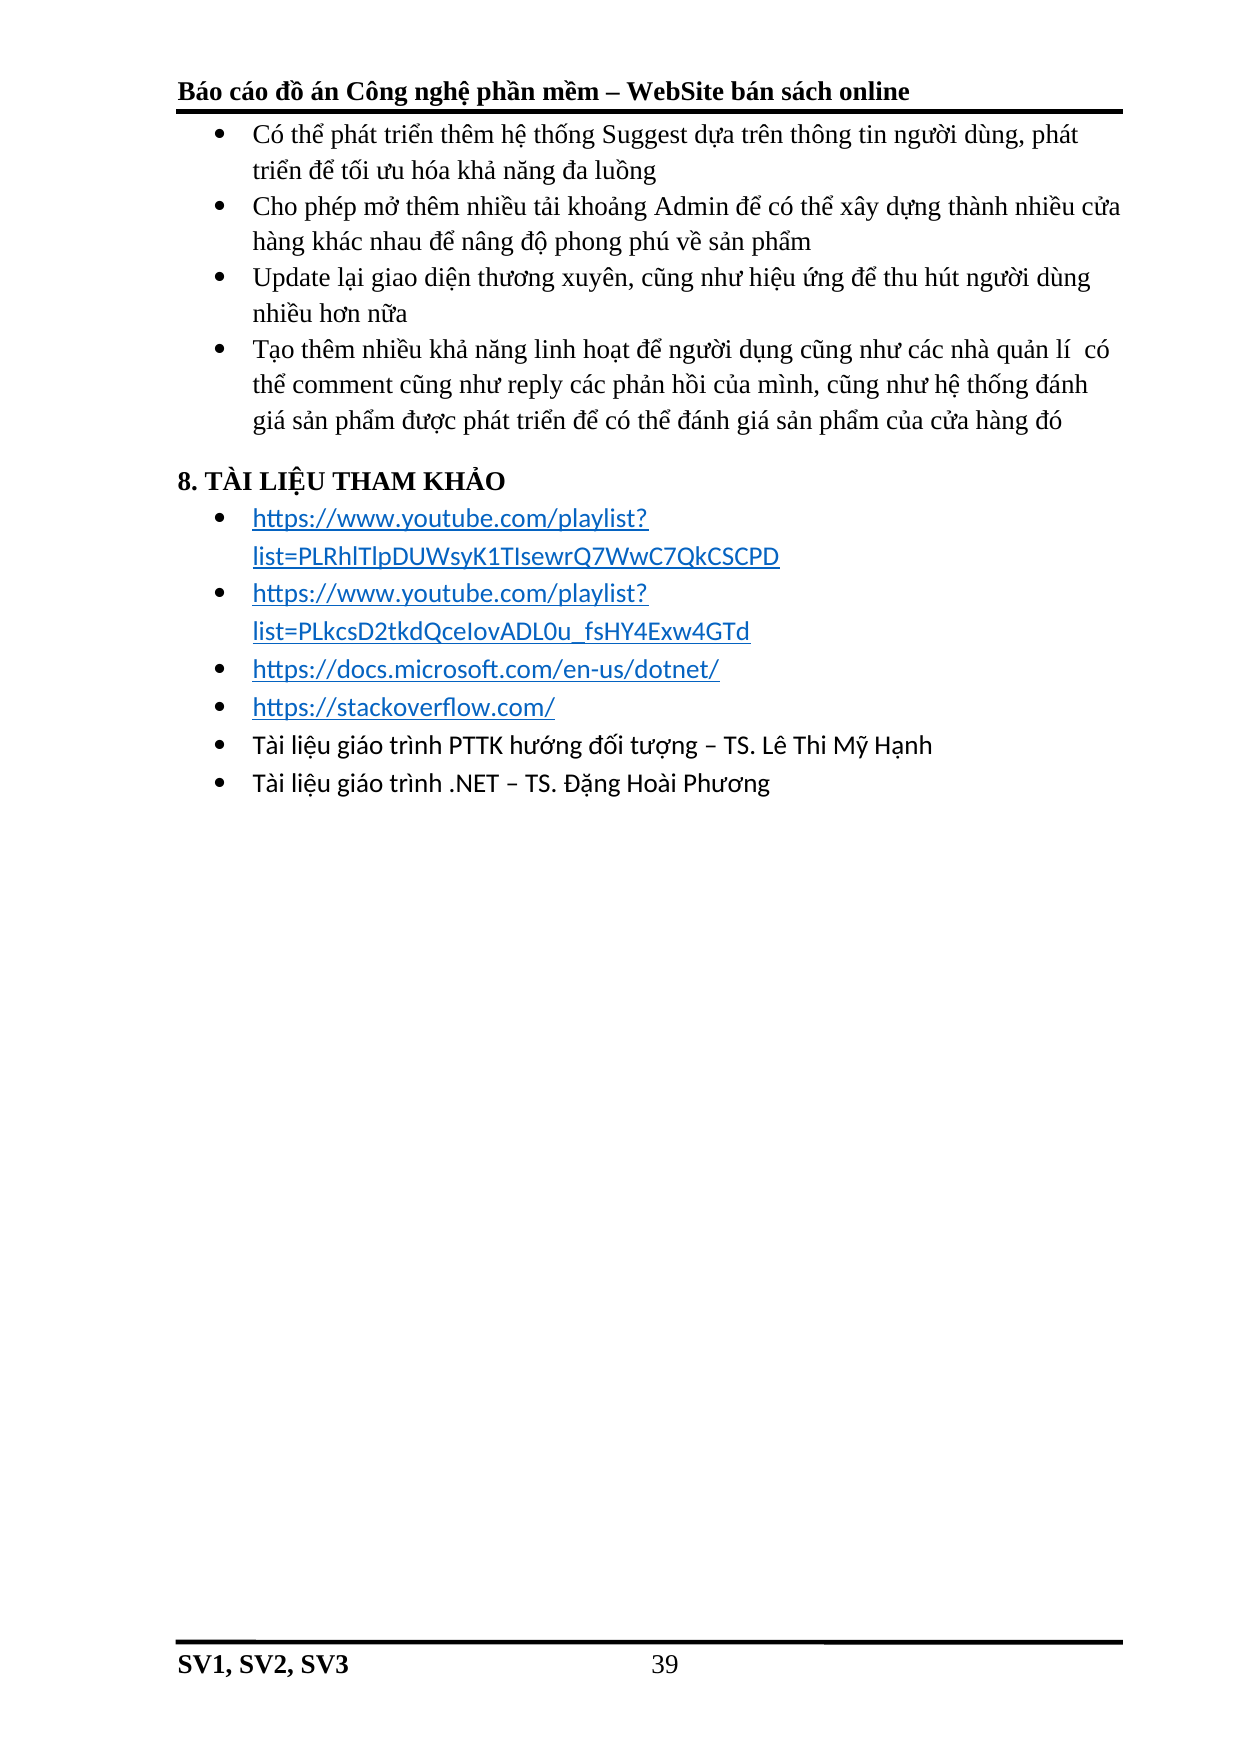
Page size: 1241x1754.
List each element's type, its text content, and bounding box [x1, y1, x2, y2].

list Có thể phát triển thêm hệ thống Suggest dựa trên thông tin người dùng, phát triển để tối ưu hóa khả năng đa luồng [215, 118, 1122, 185]
list Cho phép mở thêm nhiều tải khoảng Admin để có thể xây dựng thành nhiều cửa hàng khác nhau để nâng độ phong phú về sản phẩm [215, 190, 1122, 257]
list https://www.youtube.com/playlist?list=PLkcsD2tkdQceIovADL0u_fsHY4Exw4GTd [215, 577, 1122, 648]
list https://docs.microsoft.com/en-us/dotnet/ [215, 652, 1122, 686]
list https://www.youtube.com/playlist?list=PLRhlTlpDUWsyK1TIsewrQ7WwC7QkCSCPD [215, 501, 1122, 572]
list Tài liệu giáo trình PTTK hướng đối tượng – TS. Lê Thi Mỹ Hạnh [215, 728, 1122, 761]
subtitle 8. TÀI LIỆU THAM KHẢO [177, 465, 1122, 496]
list Update lại giao diện thương xuyên, cũng như hiệu ứng để thu hút người dùng nhiều hơn nữa [215, 261, 1122, 328]
list https://stackoverflow.com/ [215, 690, 1122, 723]
list Tài liệu giáo trình .NET – TS. Đặng Hoài Phương [215, 766, 1122, 799]
list Tạo thêm nhiều khả năng linh hoạt để người dụng cũng như các nhà quản lí có thể comment cũng như reply các phản hồi của mình, cũng như hệ thống đánh giá sản phẩm được phát triển để có thể đánh giá sản phẩm của cửa hàng đó [215, 333, 1122, 436]
